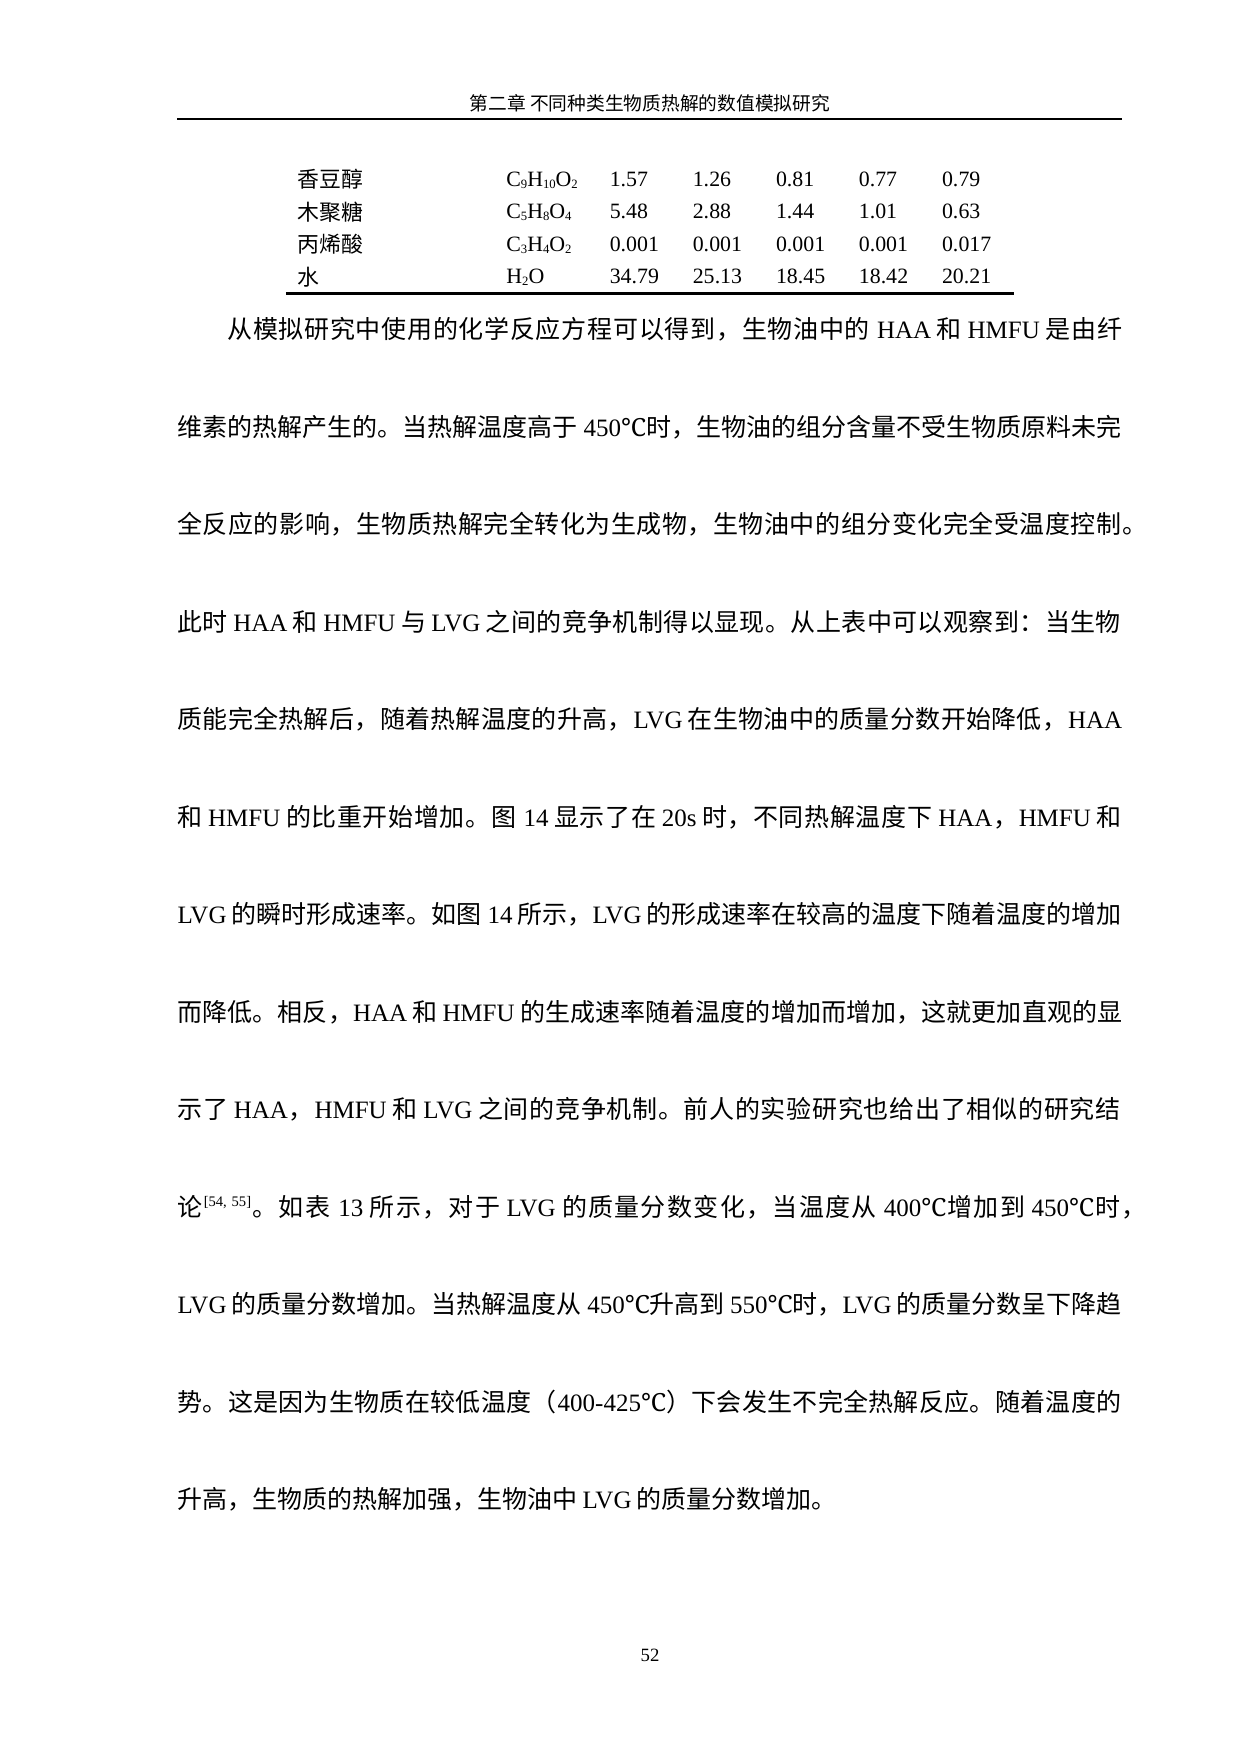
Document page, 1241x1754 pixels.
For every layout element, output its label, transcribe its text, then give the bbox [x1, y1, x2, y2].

table_cell 0.001 [848, 227, 931, 259]
table_cell 2.88 [681, 195, 764, 227]
table_cell C5H8O4 [495, 195, 598, 227]
table_cell 1.26 [681, 162, 764, 194]
table_cell 木聚糖 [286, 195, 495, 227]
table_cell 0.63 [931, 195, 1013, 227]
table_cell 0.79 [931, 162, 1013, 194]
table_cell 0.001 [598, 227, 681, 259]
table_cell 丙烯酸 [286, 227, 495, 259]
table_cell H2O [495, 260, 598, 292]
text 从模拟研究中使用的化学反应方程可以得到，生物油中的HAA和HMFU是由纤维素的热解产生的。当热解温度高于450℃时，生物油的组分含量不受生物质原料未完全反应的影响，生物质热解完全转化为生成物，生物油中的组分变化完全受温度控制。此时HAA和HMFU与LVG之间的竞争机制得以显现。从上表中可以观察到：当生物质能完全热解后，随着热解温度的升高，LVG在生物油中的质量分数开始降低，HAA和HMFU的比重开始增加。图 14显示了在20s时，不同热解温度下HAA，HMFU和LVG的瞬时形成速率。如图 14所示，LVG的形成速率在较高的温度下随着温度的增加而降低。相反，HAA和HMFU的生成速率随着温度的增加而增加，这就更加直观的显示了HAA，HMFU和LVG之间的竞争机制。前人的实验研究也给出了相似的研究结论[54, 55]。如表 13所示，对于LVG的质量分数变化，当温度从400℃增加到450℃时，LVG的质量分数增加。当热解温度从450℃升高到550℃时，LVG的质量分数呈下降趋势。这是因为生物质在较低温度（400-425℃）下会发生不完全热解反应。随着温度的升高，生物质的热解加强，生物油中LVG的质量分数增加。 [177, 295, 1122, 1530]
table_cell 1.44 [765, 195, 847, 227]
table_cell C3H4O2 [495, 227, 598, 259]
table_cell 0.001 [681, 227, 764, 259]
table_cell 0.001 [765, 227, 847, 259]
table_cell 20.21 [931, 260, 1013, 292]
table_cell 25.13 [681, 260, 764, 292]
table_cell 0.77 [848, 162, 931, 194]
table_cell 1.01 [848, 195, 931, 227]
table_cell 0.81 [765, 162, 847, 194]
table_cell 34.79 [598, 260, 681, 292]
table_cell 水 [286, 260, 495, 292]
table_cell 5.48 [598, 195, 681, 227]
table_cell 18.42 [848, 260, 931, 292]
table_cell C9H10O2 [495, 162, 598, 194]
table_cell 香豆醇 [286, 162, 495, 194]
table_cell 0.017 [931, 227, 1013, 259]
table_cell 18.45 [765, 260, 847, 292]
table_cell 1.57 [598, 162, 681, 194]
